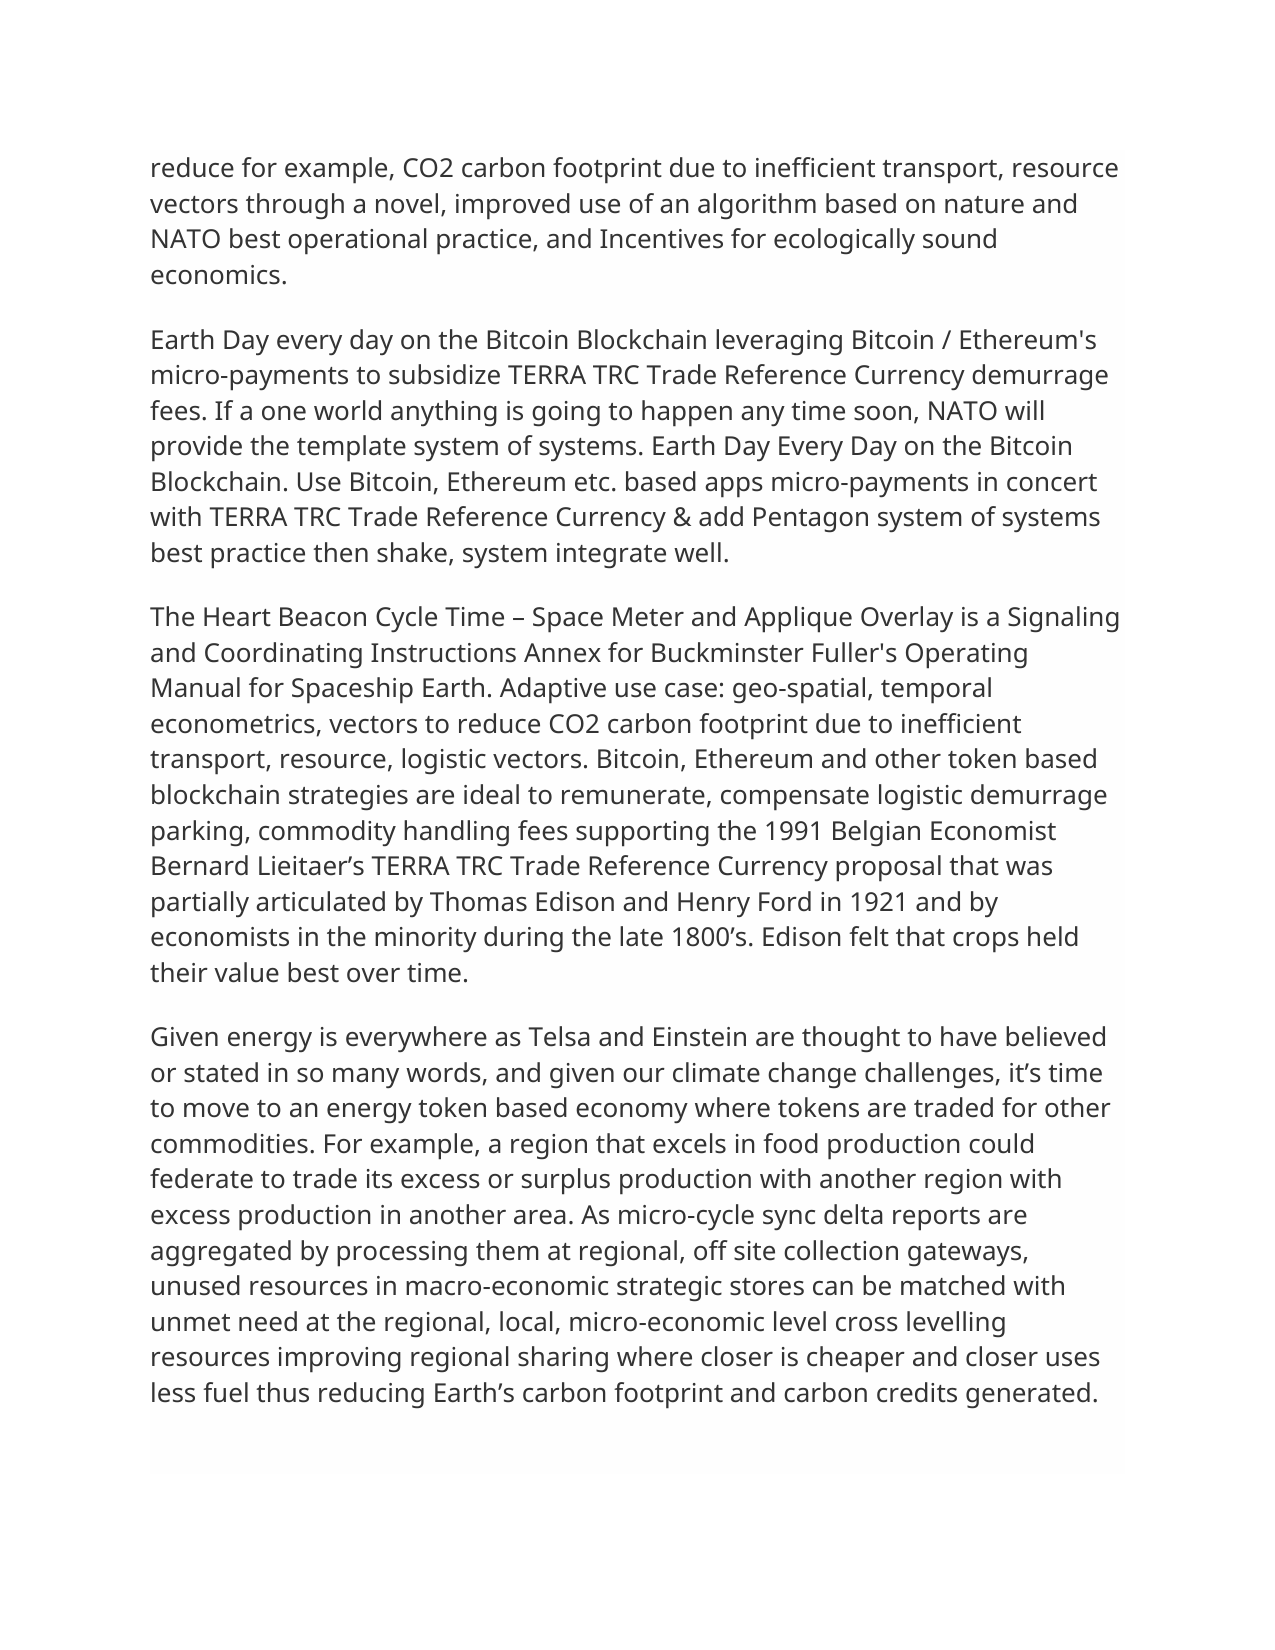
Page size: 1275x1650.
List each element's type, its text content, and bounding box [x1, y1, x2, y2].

text Given energy is everywhere as Telsa and Einstein are thought to have believed or stated in so many words, and given our climate change challenges, it’s time to move to an energy token based economy where tokens are traded for other commodities. For example, a region that excels in food production could federate to trade its excess or surplus production with another region with excess production in another area. As micro-cycle sync delta reports are aggregated by processing them at regional, off site collection gateways, unused resources in macro-economic strategic stores can be matched with unmet need at the regional, local, micro-economic level cross levelling resources improving regional sharing where closer is cheaper and closer uses less fuel thus reducing Earth’s carbon footprint and carbon credits generated. [150, 1019, 1125, 1410]
text Earth Day every day on the Bitcoin Blockchain leveraging Bitcoin / Ethereum's micro-payments to subsidize TERRA TRC Trade Reference Currency demurrage fees. If a one world anything is going to happen any time soon, NATO will provide the template system of systems. Earth Day Every Day on the Bitcoin Blockchain. Use Bitcoin, Ethereum etc. based apps micro-payments in concert with TERRA TRC Trade Reference Currency & add Pentagon system of systems best practice then shake, system integrate well. [150, 321, 1125, 570]
text The Heart Beacon Cycle Time – Space Meter and Applique Overlay is a Signaling and Coordinating Instructions Annex for Buckminster Fuller's Operating Manual for Spaceship Earth. Adaptive use case: geo-spatial, temporal econometrics, vectors to reduce CO2 carbon footprint due to inefficient transport, resource, logistic vectors. Bitcoin, Ethereum and other token based blockchain strategies are ideal to remunerate, compensate logistic demurrage parking, commodity handling fees supporting the 1991 Belgian Economist Bernard Lieitaer’s TERRA TRC Trade Reference Currency proposal that was partially articulated by Thomas Edison and Henry Ford in 1921 and by economists in the minority during the late 1800’s. Edison felt that crops held their value best over time. [150, 599, 1125, 990]
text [150, 150, 1125, 292]
